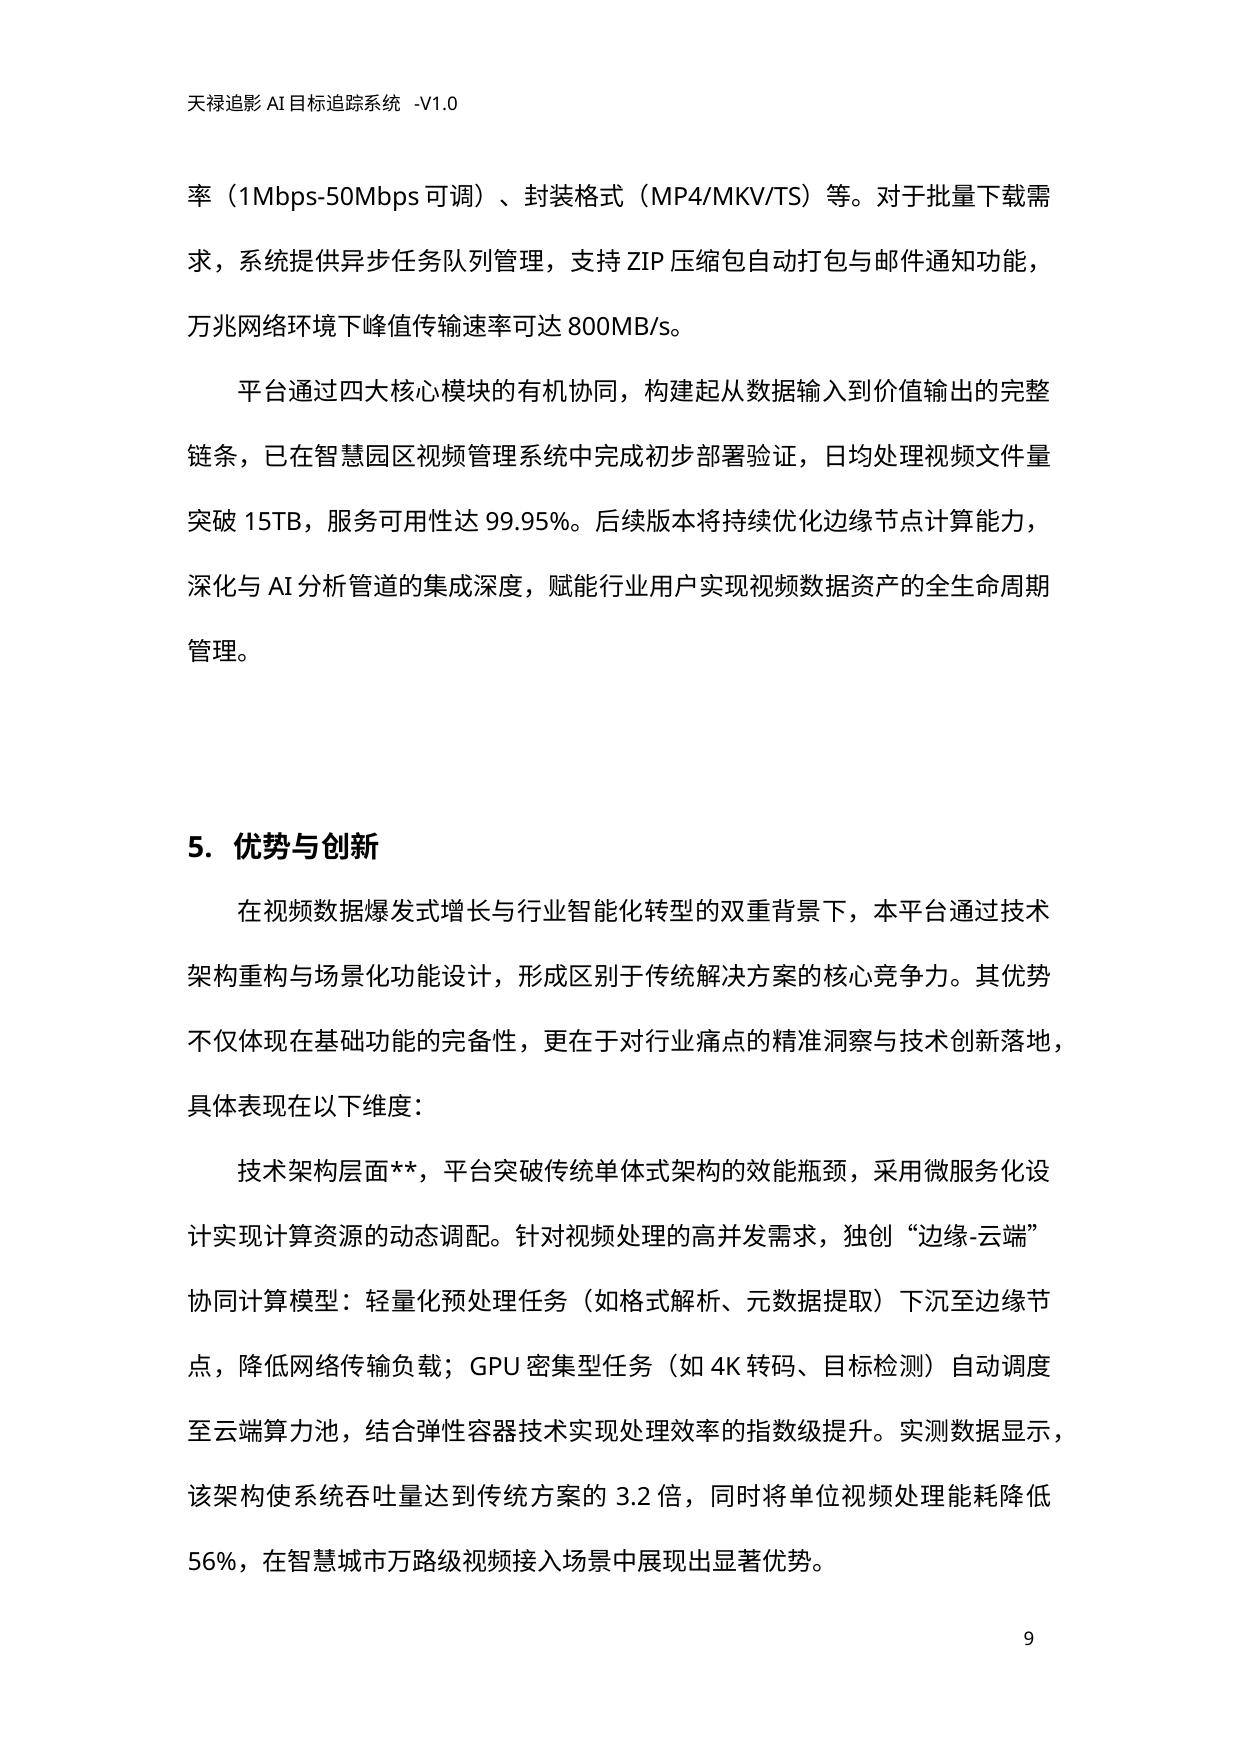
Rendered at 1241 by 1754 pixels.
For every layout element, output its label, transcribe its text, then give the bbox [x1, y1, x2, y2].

text 平台通过四大核心模块的有机协同，构建起从数据输入到价值输出的完整链条，已在智慧园区视频管理系统中完成初步部署验证，日均处理视频文件量突破15TB，服务可用性达99.95%。后续版本将持续优化边缘节点计算能力，深化与AI分析管道的集成深度，赋能行业用户实现视频数据资产的全生命周期管理。 [187, 357, 1053, 682]
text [187, 162, 1053, 357]
list 优势与创新 [187, 812, 1053, 877]
text 在视频数据爆发式增长与行业智能化转型的双重背景下，本平台通过技术架构重构与场景化功能设计，形成区别于传统解决方案的核心竞争力。其优势不仅体现在基础功能的完备性，更在于对行业痛点的精准洞察与技术创新落地，具体表现在以下维度： [187, 877, 1053, 1137]
text 技术架构层面**，平台突破传统单体式架构的效能瓶颈，采用微服务化设计实现计算资源的动态调配。针对视频处理的高并发需求，独创“边缘-云端”协同计算模型：轻量化预处理任务（如格式解析、元数据提取）下沉至边缘节点，降低网络传输负载；GPU密集型任务（如4K转码、目标检测）自动调度至云端算力池，结合弹性容器技术实现处理效率的指数级提升。实测数据显示，该架构使系统吞吐量达到传统方案的3.2倍，同时将单位视频处理能耗降低56%，在智慧城市万路级视频接入场景中展现出显著优势。 [187, 1137, 1053, 1592]
